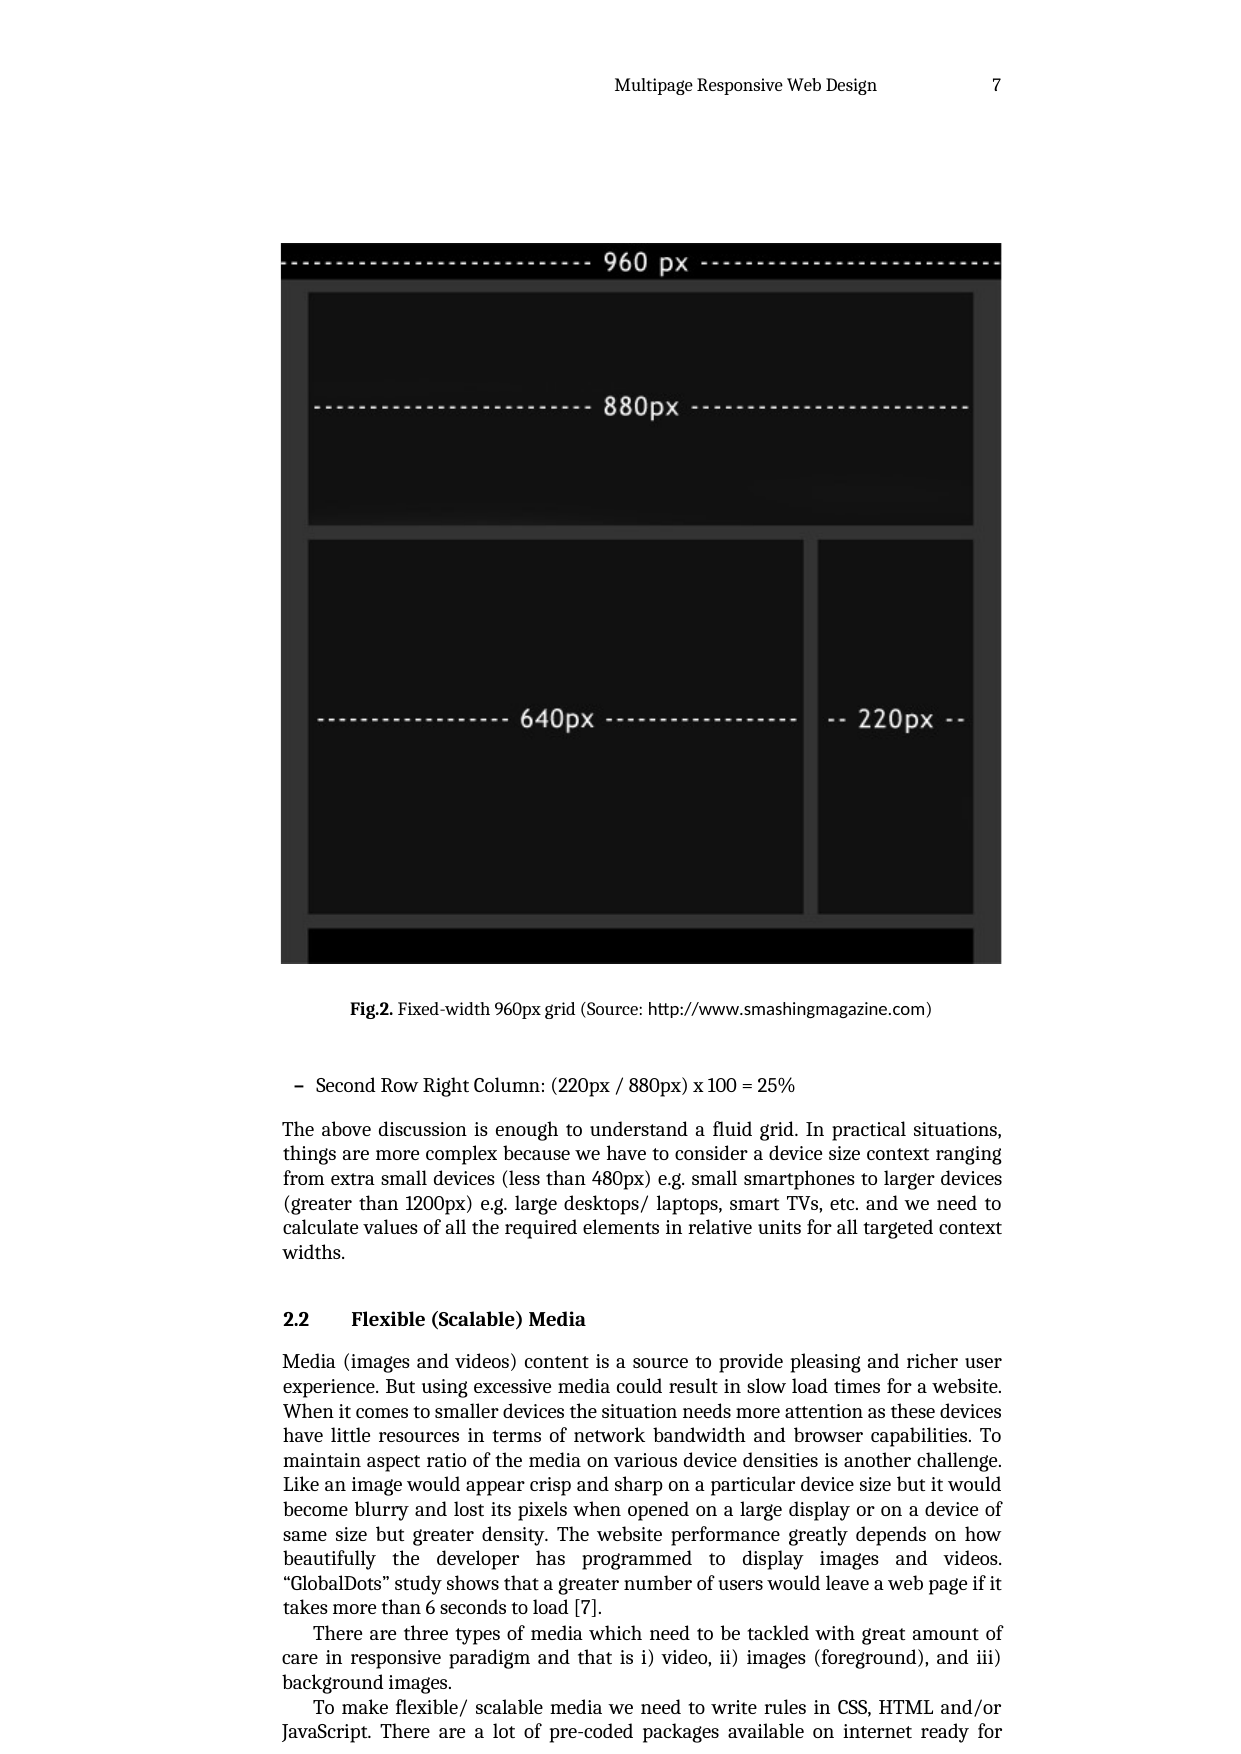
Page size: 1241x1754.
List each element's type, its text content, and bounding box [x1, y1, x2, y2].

text The above discussion is enough to understand a fluid grid. In practical situations, things are more complex because we have to consider a device size context ranging from extra small devices (less than 480px) e.g. small smartphones to larger devices (greater than 1200px) e.g. large desktops/ laptops, smart TVs, etc. and we need to calculate values of all the required elements in relative units for all targeted context widths. [282, 1117, 1003, 1264]
subtitle 2.2 Flexible (Scalable) Media [104, 1307, 1033, 1331]
picture [280, 243, 1002, 964]
list Second Row Right Column: (220px / 880px) x 100 = 25% [294, 1074, 1003, 1098]
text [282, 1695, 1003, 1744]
text There are three types of media which need to be tackled with great amount of care in responsive paradigm and that is i) video, ii) images (foreground), and iii) background images. [282, 1621, 1003, 1694]
text Media (images and videos) content is a source to provide pleasing and richer user experience. But using excessive media could result in slow load times for a website. When it comes to smaller devices the situation needs more attention as these devices have little resources in terms of network bandwidth and browser capabilities. To maintain aspect ratio of the media on various device densities is another challenge. Like an image would appear crisp and sharp on a particular device size but it would become blurry and lost its pixels when opened on a large display or on a device of same size but greater density. The website performance greatly depends on how beautifully the developer has programmed to display images and videos. “GlobalDots” study shows that a greater number of users would leave a web page if it takes more than 6 seconds to load [7]. [282, 1350, 1003, 1620]
text Fig.2. Fixed-width 960px grid (Source: http://www.smashingmagazine.com) [249, 997, 1033, 1020]
